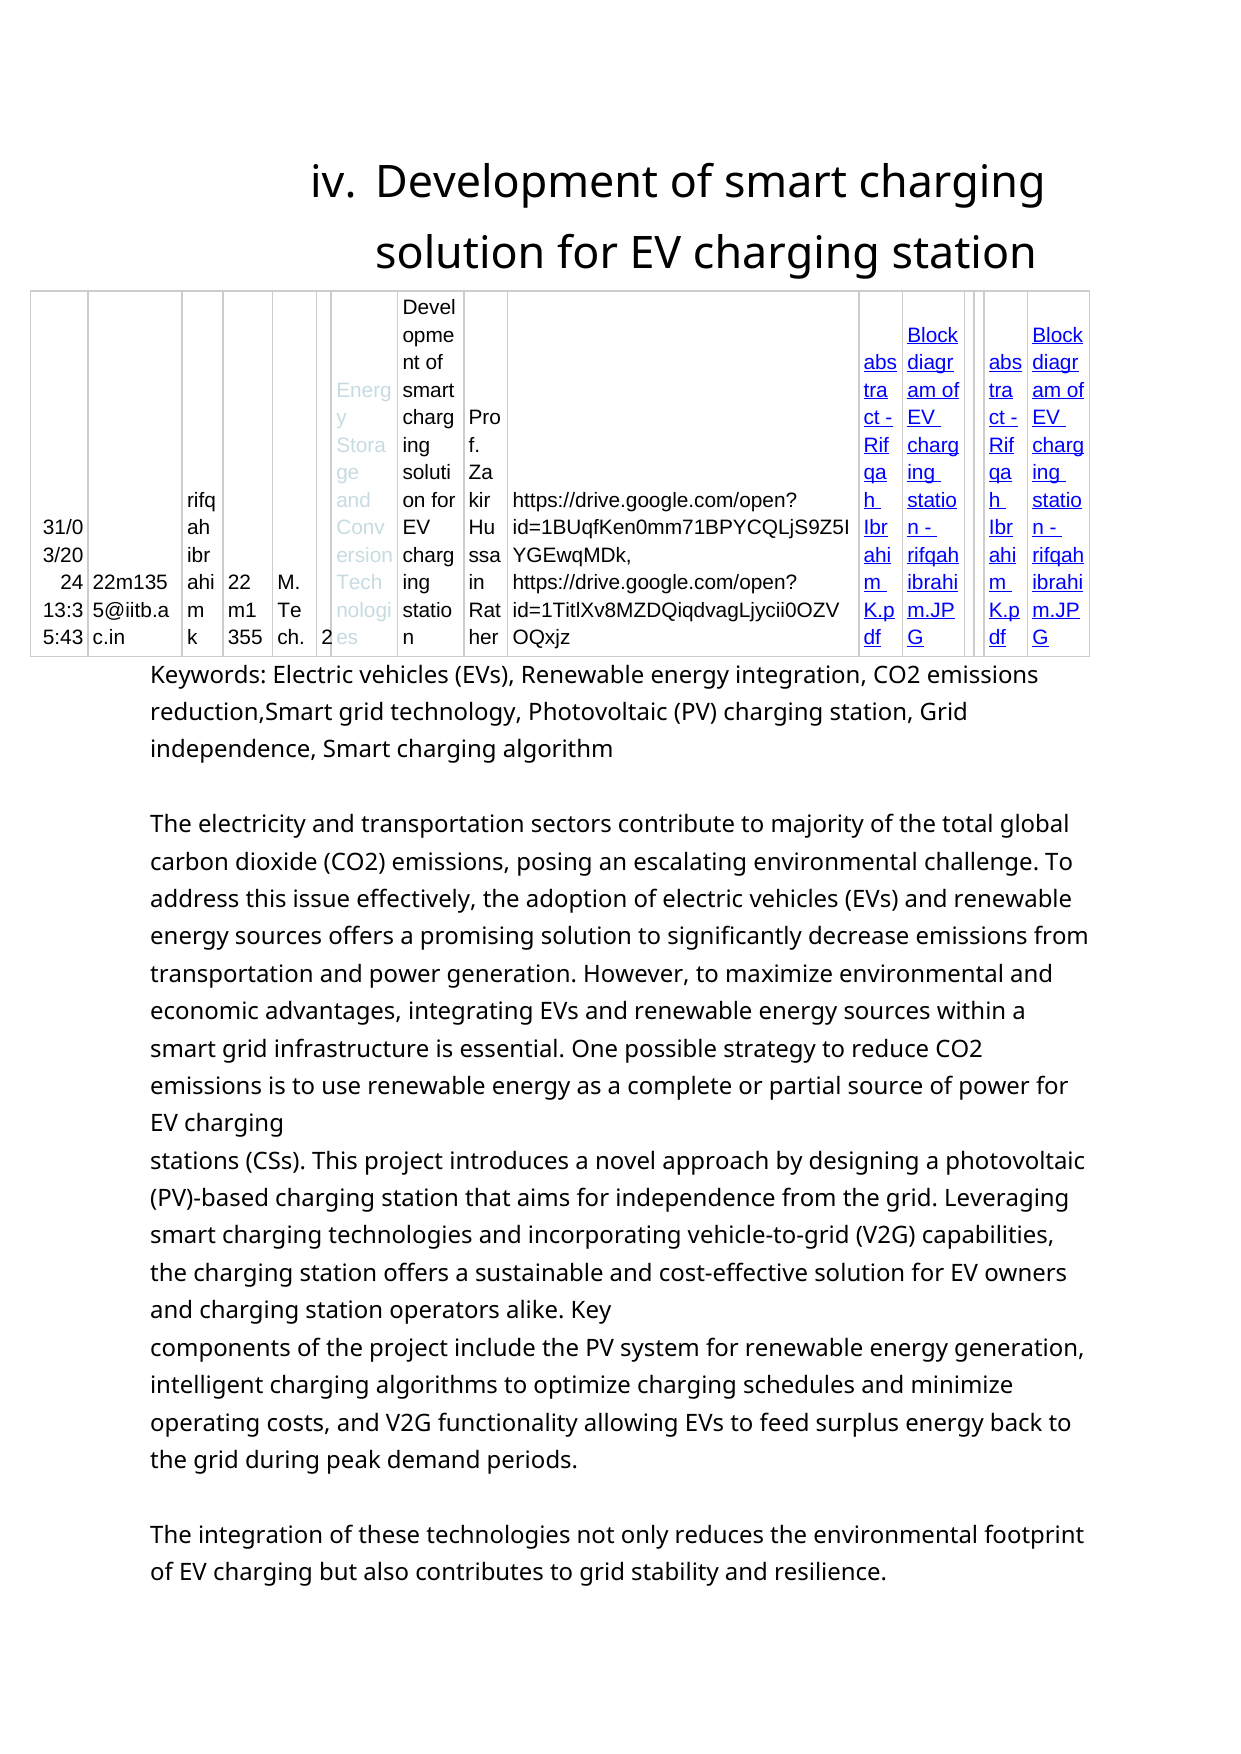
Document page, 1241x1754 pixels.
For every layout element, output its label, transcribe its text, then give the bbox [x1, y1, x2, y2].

table_header Development of smart charging solution for EV charging station [398, 292, 463, 656]
text stations (CSs). This project introduces a novel approach by designing a photovoltaic (PV)-based charging station that aims for independence from the grid. Leveraging smart charging technologies and incorporating vehicle-to-grid (V2G) capabilities, the charging station offers a sustainable and cost-effective solution for EV owners and charging station operators alike. Key [150, 1143, 1090, 1326]
text components of the project include the PV system for renewable energy generation, intelligent charging algorithms to optimize charging schedules and minimize operating costs, and V2G functionality allowing EVs to feed surplus energy back to the grid during peak demand periods. [150, 1331, 1090, 1475]
text The integration of these technologies not only reduces the environmental footprint of EV charging but also contributes to grid stability and resilience. [150, 1517, 1090, 1587]
table_header 22m1355 [224, 292, 272, 656]
table_header abstract - Rifqah Ibrahim K.pdf [985, 292, 1027, 656]
table_header Energy Storage and Conversion Technologies [332, 292, 397, 656]
table_header rifqah ibrahim k [183, 292, 222, 656]
table_header 22m1355@iitb.ac.in [89, 292, 181, 656]
table_header Prof. Zakir Hussain Rather [465, 292, 507, 656]
table_header 2 [317, 292, 330, 656]
table_header [965, 292, 973, 656]
list Development of smart charging solution for EV charging station [356, 150, 1090, 281]
table_header https://drive.google.com/open?id=1BUqfKen0mm71BPYCQLjS9Z5IYGEwqMDk, https://drive.google.com/open?id=1TitlXv8MZDQiqdvagLjycii0OZVOQxjz [508, 292, 858, 656]
text Keywords: Electric vehicles (EVs), Renewable energy integration, CO2 emissions reduction,Smart grid technology, Photovoltaic (PV) charging station, Grid independence, Smart charging algorithm [150, 657, 1090, 765]
table_header M.Tech. [273, 292, 316, 656]
table_header abstract - Rifqah Ibrahim K.pdf [860, 292, 902, 656]
table_header [975, 292, 983, 656]
table_header Block diagram of EV charging station - rifqah ibrahim.JPG [903, 292, 964, 656]
text The electricity and transportation sectors contribute to majority of the total global carbon dioxide (CO2) emissions, posing an escalating environmental challenge. To address this issue effectively, the adoption of electric vehicles (EVs) and renewable energy sources offers a promising solution to significantly decrease emissions from transportation and power generation. However, to maximize environmental and economic advantages, integrating EVs and renewable energy sources within a smart grid infrastructure is essential. One possible strategy to reduce CO2 emissions is to use renewable energy as a complete or partial source of power for EV charging [150, 807, 1090, 1139]
table_header 31/03/2024 13:35:43 [31, 292, 87, 656]
table_header Block diagram of EV charging station - rifqah ibrahim.JPG [1028, 292, 1089, 656]
